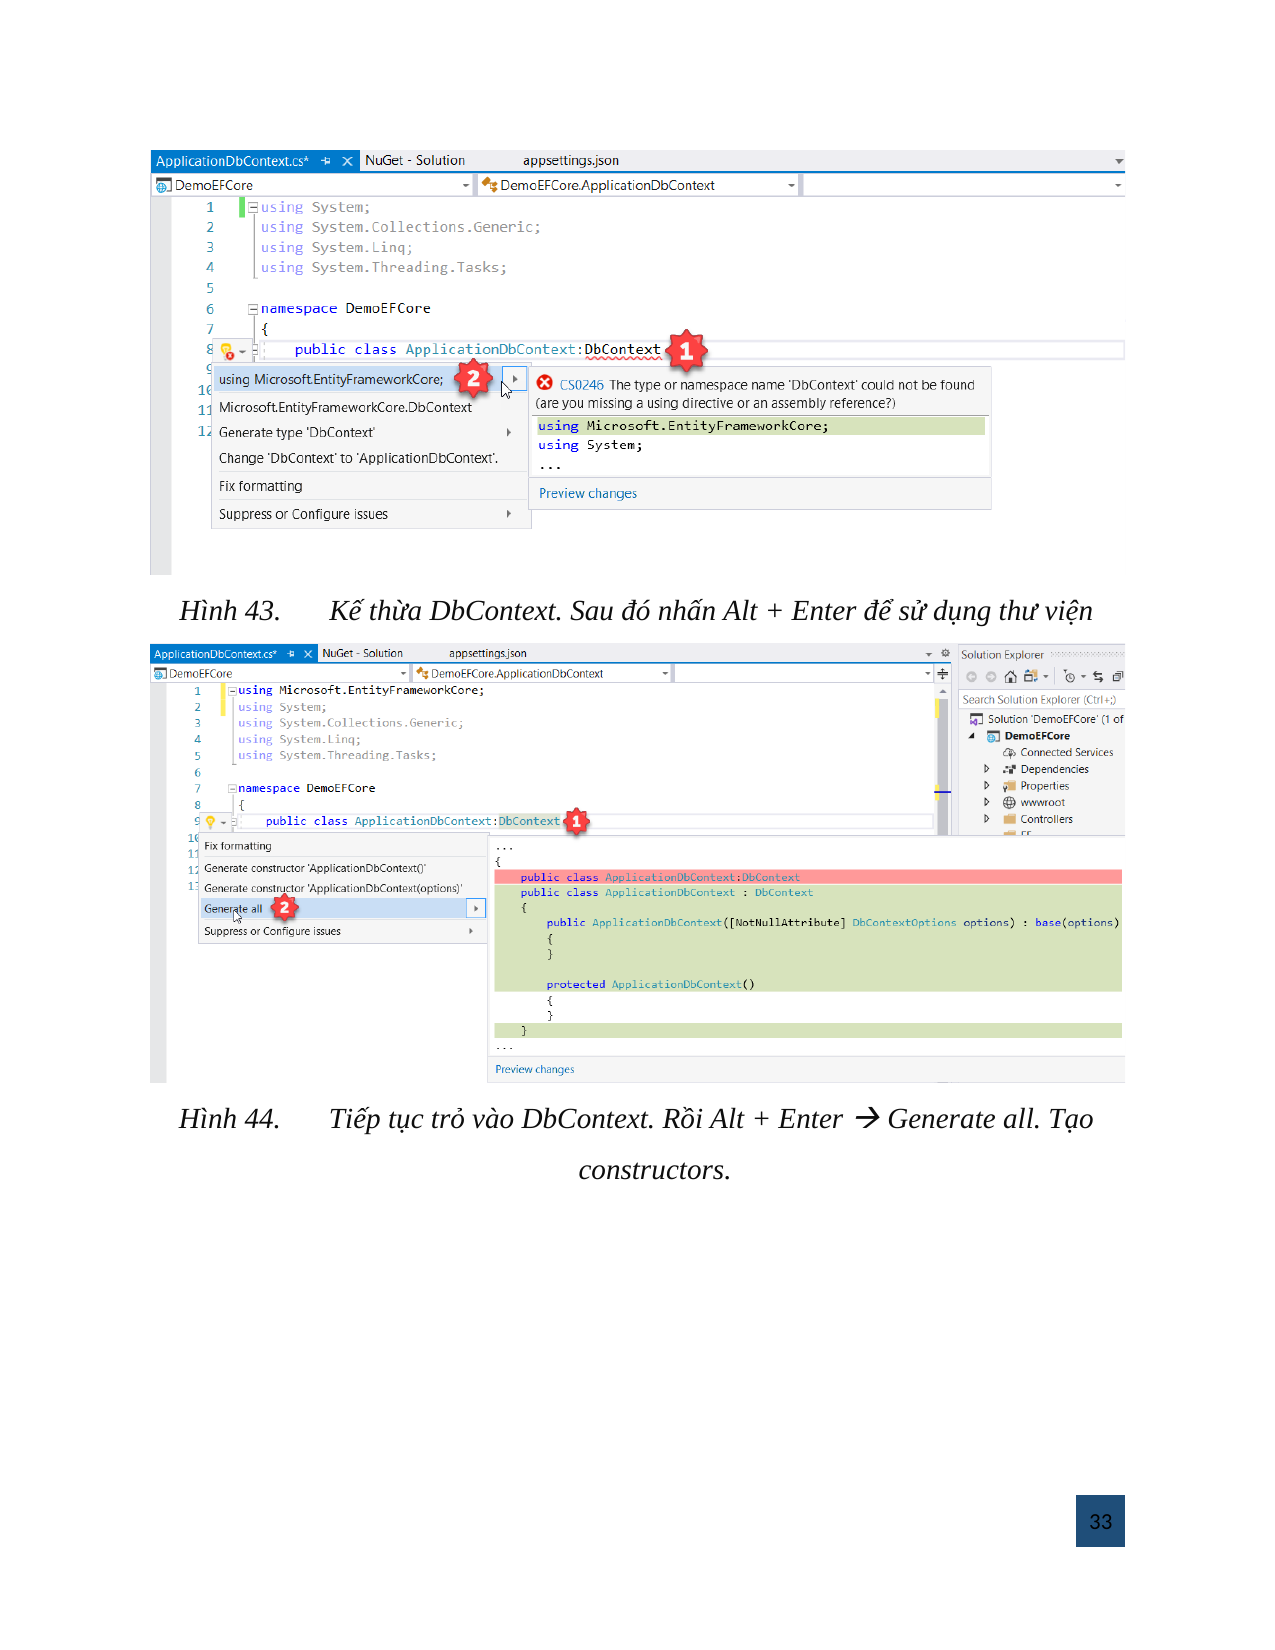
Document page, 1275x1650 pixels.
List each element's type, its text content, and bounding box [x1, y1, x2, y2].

picture [150, 150, 1125, 575]
text Kế thừa DbContext. Sau đó nhấn Alt + Enter để sử dụng thư viện [150, 593, 1125, 627]
text Tiếp tục trỏ vào DbContext. Rồi Alt + Enter Generate all. Tạo constructors. [150, 1102, 1125, 1186]
picture [150, 643, 1125, 1083]
